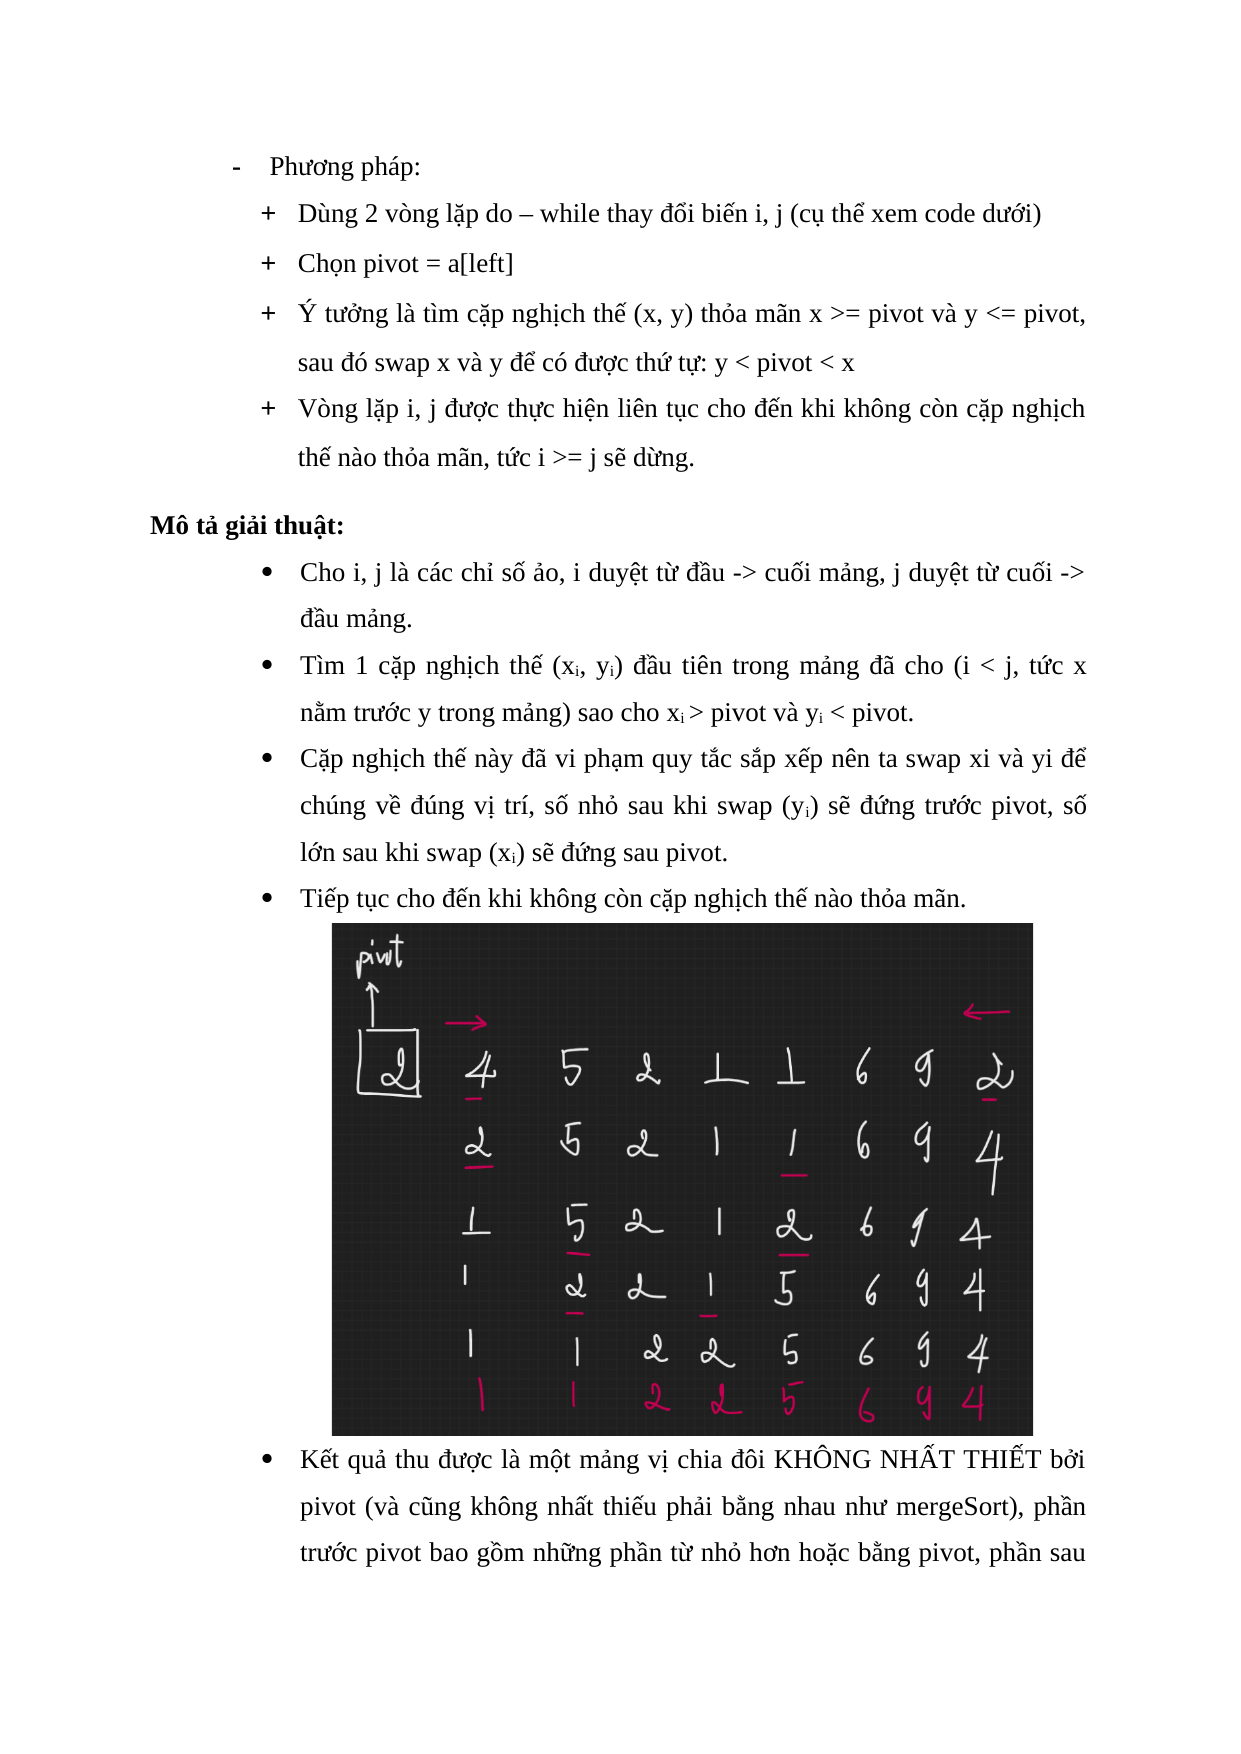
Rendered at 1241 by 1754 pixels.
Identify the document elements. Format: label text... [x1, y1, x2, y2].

text Mô tả giải thuật: [150, 509, 1087, 540]
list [262, 1443, 1087, 1567]
list Chọn pivot = a[left] [260, 247, 1087, 280]
list Cho i, j là các chỉ số ảo, i duyệt từ đầu -> cuối mảng, j duyệt từ cuối -> đầu mảng. [262, 556, 1087, 633]
list Tiếp tục cho đến khi không còn cặp nghịch thế nào thỏa mãn. [262, 883, 1087, 914]
list Ý tưởng là tìm cặp nghịch thế (x, y) thỏa mãn x >= pivot và y <= pivot, sau đó swap x và y để có được thứ tự: y < pivot < x [260, 297, 1087, 377]
list Tìm 1 cặp nghịch thế (xi, yi) đầu tiên trong mảng đã cho (i < j, tức x nằm trước y trong mảng) sao cho xi > pivot và yi < pivot. [262, 649, 1087, 727]
list Phương pháp: [232, 150, 1087, 181]
list Dùng 2 vòng lặp do – while thay đổi biến i, j (cụ thể xem code dưới) [260, 197, 1087, 230]
picture [331, 923, 1034, 1436]
list Cặp nghịch thế này đã vi phạm quy tắc sắp xếp nên ta swap xi và yi để chúng về đúng vị trí, số nhỏ sau khi swap (yi) sẽ đứng trước pivot, số lớn sau khi swap (xi) sẽ đứng sau pivot. [262, 742, 1087, 867]
list Vòng lặp i, j được thực hiện liên tục cho đến khi không còn cặp nghịch thế nào thỏa mãn, tức i >= j sẽ dừng. [260, 392, 1087, 473]
